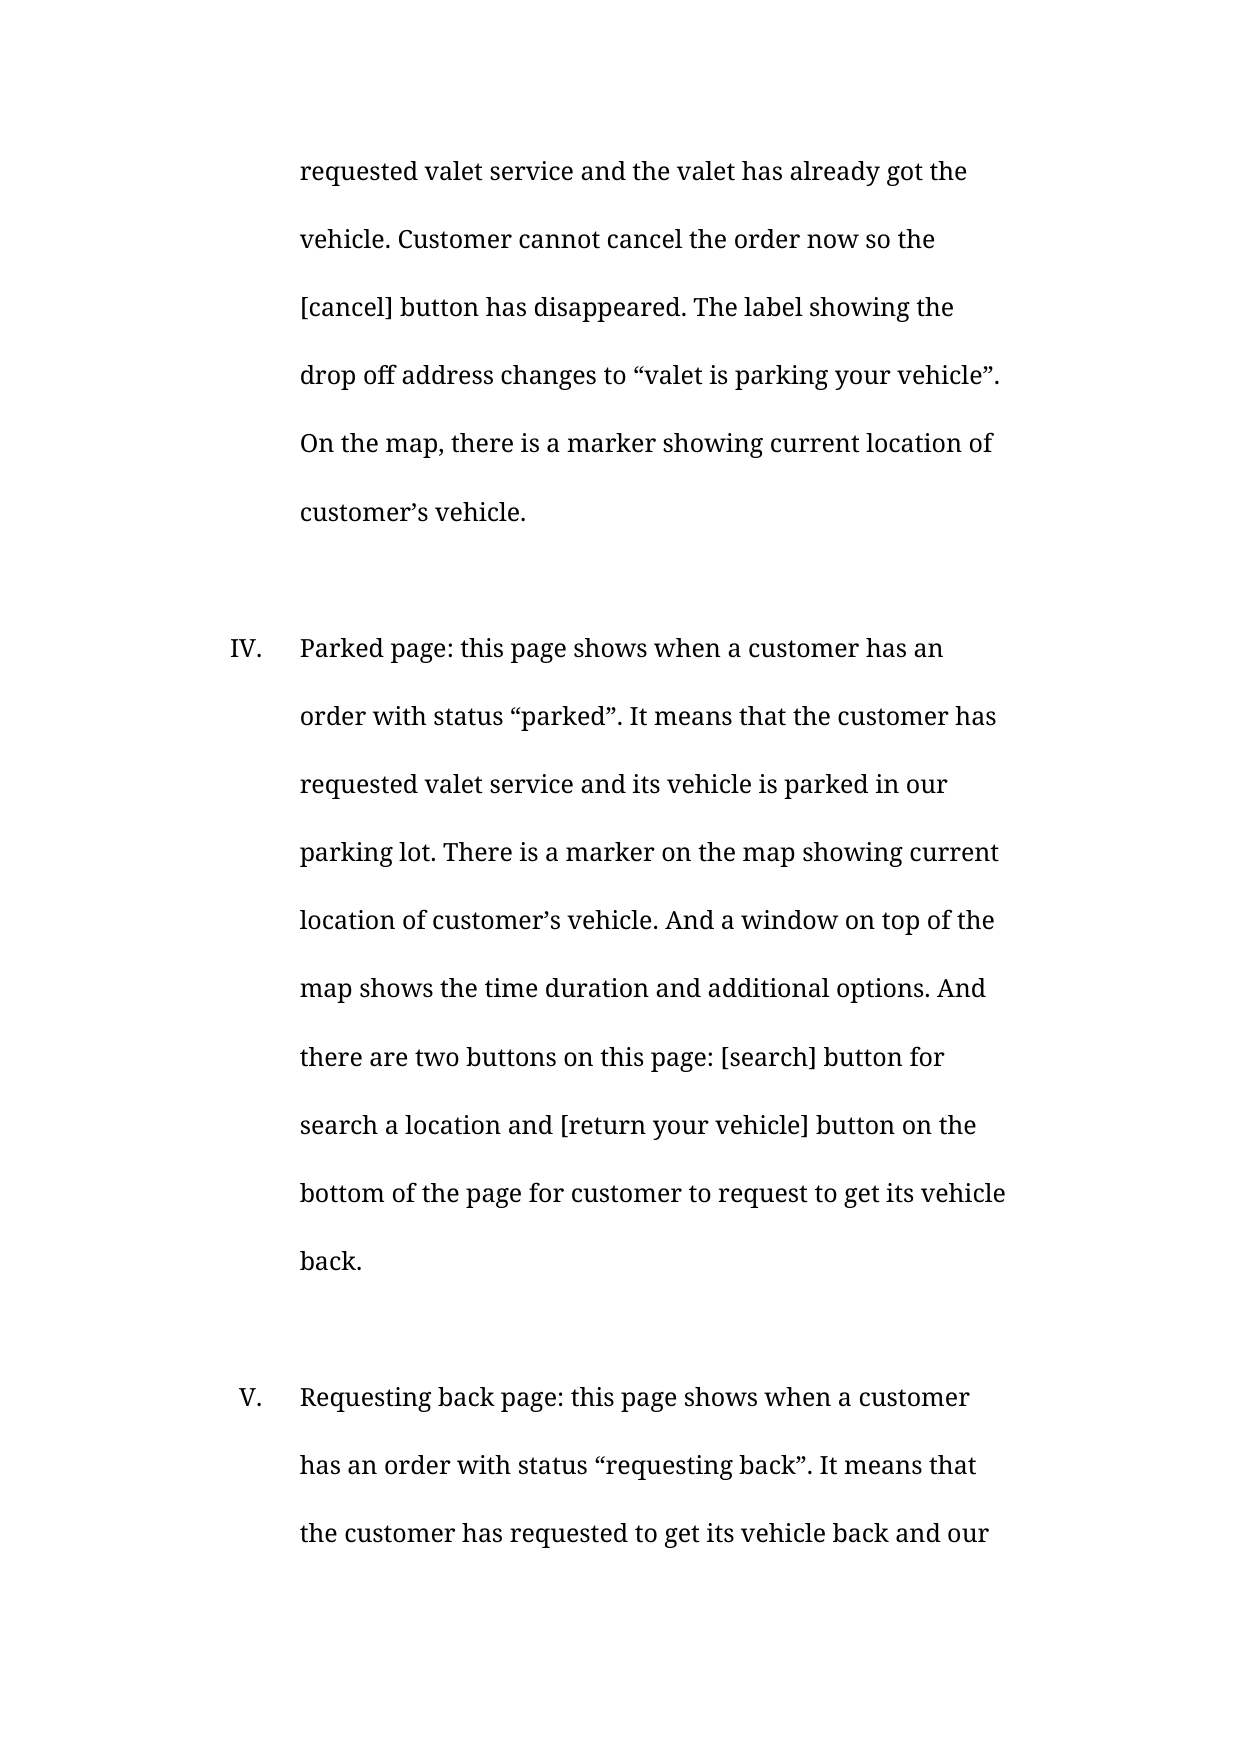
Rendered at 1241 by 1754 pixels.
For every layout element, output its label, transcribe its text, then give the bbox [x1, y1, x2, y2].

list Parked page: this page shows when a customer has an order with status “parked”. It means that the customer has requested valet service and its vehicle is parked in our parking lot. There is a marker on the map showing current location of customer’s vehicle. And a window on top of the map shows the time duration and additional options. And there are two buttons on this page: [search] button for search a location and [return your vehicle] button on the bottom of the page for customer to request to get its vehicle back. [262, 630, 1016, 1278]
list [262, 1380, 1016, 1550]
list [262, 153, 1016, 528]
